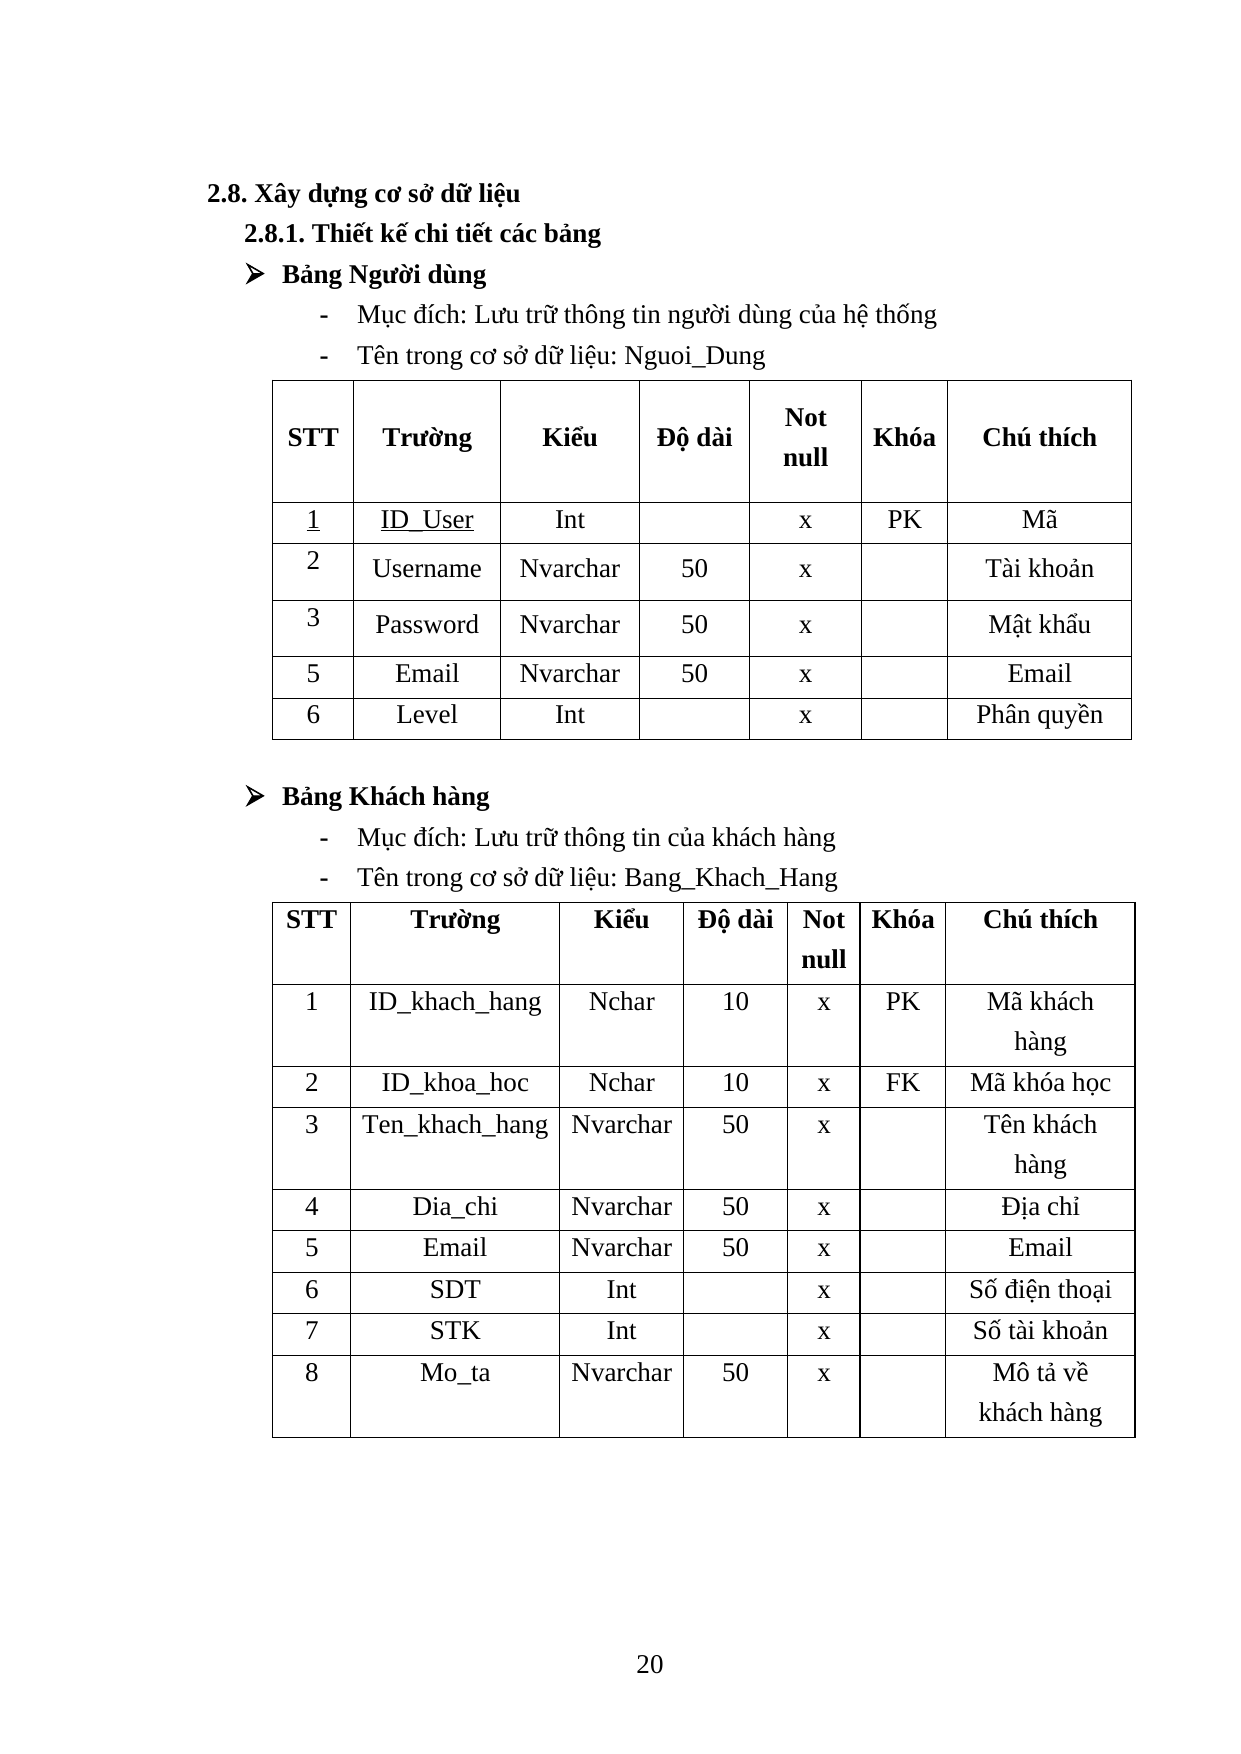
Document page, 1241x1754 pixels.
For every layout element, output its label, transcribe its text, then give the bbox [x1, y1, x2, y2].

table_cell 1 [273, 503, 353, 543]
table_cell Tài khoản [948, 544, 1131, 600]
table_cell [861, 1356, 945, 1437]
table_cell x [788, 1190, 859, 1230]
table_header Độ dài [684, 903, 787, 984]
table_cell Nvarchar [501, 544, 639, 600]
table_cell Dia_chi [351, 1190, 559, 1230]
table_cell 50 [684, 1356, 787, 1437]
table_cell 10 [684, 985, 787, 1066]
table_cell Nvarchar [560, 1231, 683, 1272]
table_cell Email [948, 657, 1131, 697]
table_cell Password [354, 601, 500, 656]
table_cell [684, 1314, 787, 1355]
table_cell Nvarchar [560, 1356, 683, 1437]
table_header Not null [788, 903, 859, 984]
table_cell Mật khẩu [948, 601, 1131, 656]
list Bảng Người dùng [244, 258, 1092, 289]
table_header Trường [351, 903, 559, 984]
table_header Not null [750, 381, 861, 502]
table_cell [862, 601, 947, 656]
list Tên trong cơ sở dữ liệu: Bang_Khach_Hang [319, 861, 1092, 892]
table_cell [861, 1314, 945, 1355]
table_cell [861, 1273, 945, 1313]
table_cell Mã [948, 503, 1131, 543]
table_cell 50 [640, 544, 749, 600]
list Mục đích: Lưu trữ thông tin của khách hàng [319, 821, 1092, 852]
table_cell [684, 1273, 787, 1313]
table_header Chú thích [948, 381, 1131, 502]
table_cell [862, 657, 947, 697]
table_cell PK [861, 985, 945, 1066]
table_cell Int [501, 503, 639, 543]
table_cell [640, 699, 749, 739]
table_cell x [788, 1356, 859, 1437]
table_cell [862, 544, 947, 600]
table_header Khóa [861, 903, 945, 984]
table_cell Nvarchar [501, 657, 639, 697]
table_cell x [788, 1067, 859, 1107]
table_cell Mô tả về khách hàng [946, 1356, 1134, 1437]
table_cell [861, 1190, 945, 1230]
list Bảng Khách hàng [244, 780, 1092, 812]
table_cell Email [354, 657, 500, 697]
table_cell x [788, 1314, 859, 1355]
table_cell Nvarchar [501, 601, 639, 656]
table_cell Mã khóa học [946, 1067, 1134, 1107]
table_cell Int [501, 699, 639, 739]
table_cell 6 [273, 699, 353, 739]
table_cell 10 [684, 1067, 787, 1107]
table_cell Username [354, 544, 500, 600]
table_cell Mã khách hàng [946, 985, 1134, 1066]
table_cell 50 [684, 1190, 787, 1230]
table_cell PK [862, 503, 947, 543]
table_cell x [750, 657, 861, 697]
list Tên trong cơ sở dữ liệu: Nguoi_Dung [319, 339, 1092, 370]
table_header STT [273, 381, 353, 502]
table_cell 4 [273, 1190, 350, 1230]
table_cell Ten_khach_hang [351, 1108, 559, 1189]
table_header Khóa [862, 381, 947, 502]
table_cell Mo_ta [351, 1356, 559, 1437]
table_cell x [788, 985, 859, 1066]
table_cell x [788, 1231, 859, 1272]
table_cell 5 [273, 1231, 350, 1272]
table_cell [861, 1231, 945, 1272]
table_cell [862, 699, 947, 739]
table_cell 3 [273, 601, 353, 656]
table_cell x [750, 601, 861, 656]
table_cell x [750, 503, 861, 543]
table_cell 7 [273, 1314, 350, 1355]
table_cell x [750, 699, 861, 739]
table_cell Email [946, 1231, 1134, 1272]
table_cell 3 [273, 1108, 350, 1189]
table_header STT [273, 903, 350, 984]
table_cell 50 [684, 1231, 787, 1272]
table_cell Level [354, 699, 500, 739]
table_cell 50 [640, 601, 749, 656]
table_cell ID_khoa_hoc [351, 1067, 559, 1107]
table_cell Số điện thoại [946, 1273, 1134, 1313]
table_cell 5 [273, 657, 353, 697]
table_cell Nvarchar [560, 1108, 683, 1189]
table_cell Int [560, 1314, 683, 1355]
table_header Trường [354, 381, 500, 502]
table_cell x [750, 544, 861, 600]
table_cell FK [861, 1067, 945, 1107]
table_cell Int [560, 1273, 683, 1313]
table_cell 2 [273, 544, 353, 600]
table_header Chú thích [946, 903, 1134, 984]
table_cell Nvarchar [560, 1190, 683, 1230]
list Mục đích: Lưu trữ thông tin người dùng của hệ thống [319, 299, 1092, 330]
table_cell [861, 1108, 945, 1189]
table_header Kiểu [501, 381, 639, 502]
table_cell Địa chỉ [946, 1190, 1134, 1230]
table_cell Số tài khoản [946, 1314, 1134, 1355]
table_header Kiểu [560, 903, 683, 984]
table_header Độ dài [640, 381, 749, 502]
table_cell Nchar [560, 1067, 683, 1107]
table_cell ID_User [354, 503, 500, 543]
table_cell ID_khach_hang [351, 985, 559, 1066]
text 2.8. Xây dựng cơ sở dữ liệu [207, 177, 1092, 208]
table_cell Nchar [560, 985, 683, 1066]
table_cell 1 [273, 985, 350, 1066]
table_cell 8 [273, 1356, 350, 1437]
table_cell 6 [273, 1273, 350, 1313]
table_cell Tên khách hàng [946, 1108, 1134, 1189]
table_cell Phân quyền [948, 699, 1131, 739]
table_cell 50 [684, 1108, 787, 1189]
table_cell 2 [273, 1067, 350, 1107]
table_cell SDT [351, 1273, 559, 1313]
table_cell 50 [640, 657, 749, 697]
subtitle 2.8.1. Thiết kế chi tiết các bảng [244, 218, 1092, 249]
table_cell STK [351, 1314, 559, 1355]
table_cell [640, 503, 749, 543]
table_cell x [788, 1273, 859, 1313]
table_cell Email [351, 1231, 559, 1272]
table_cell x [788, 1108, 859, 1189]
